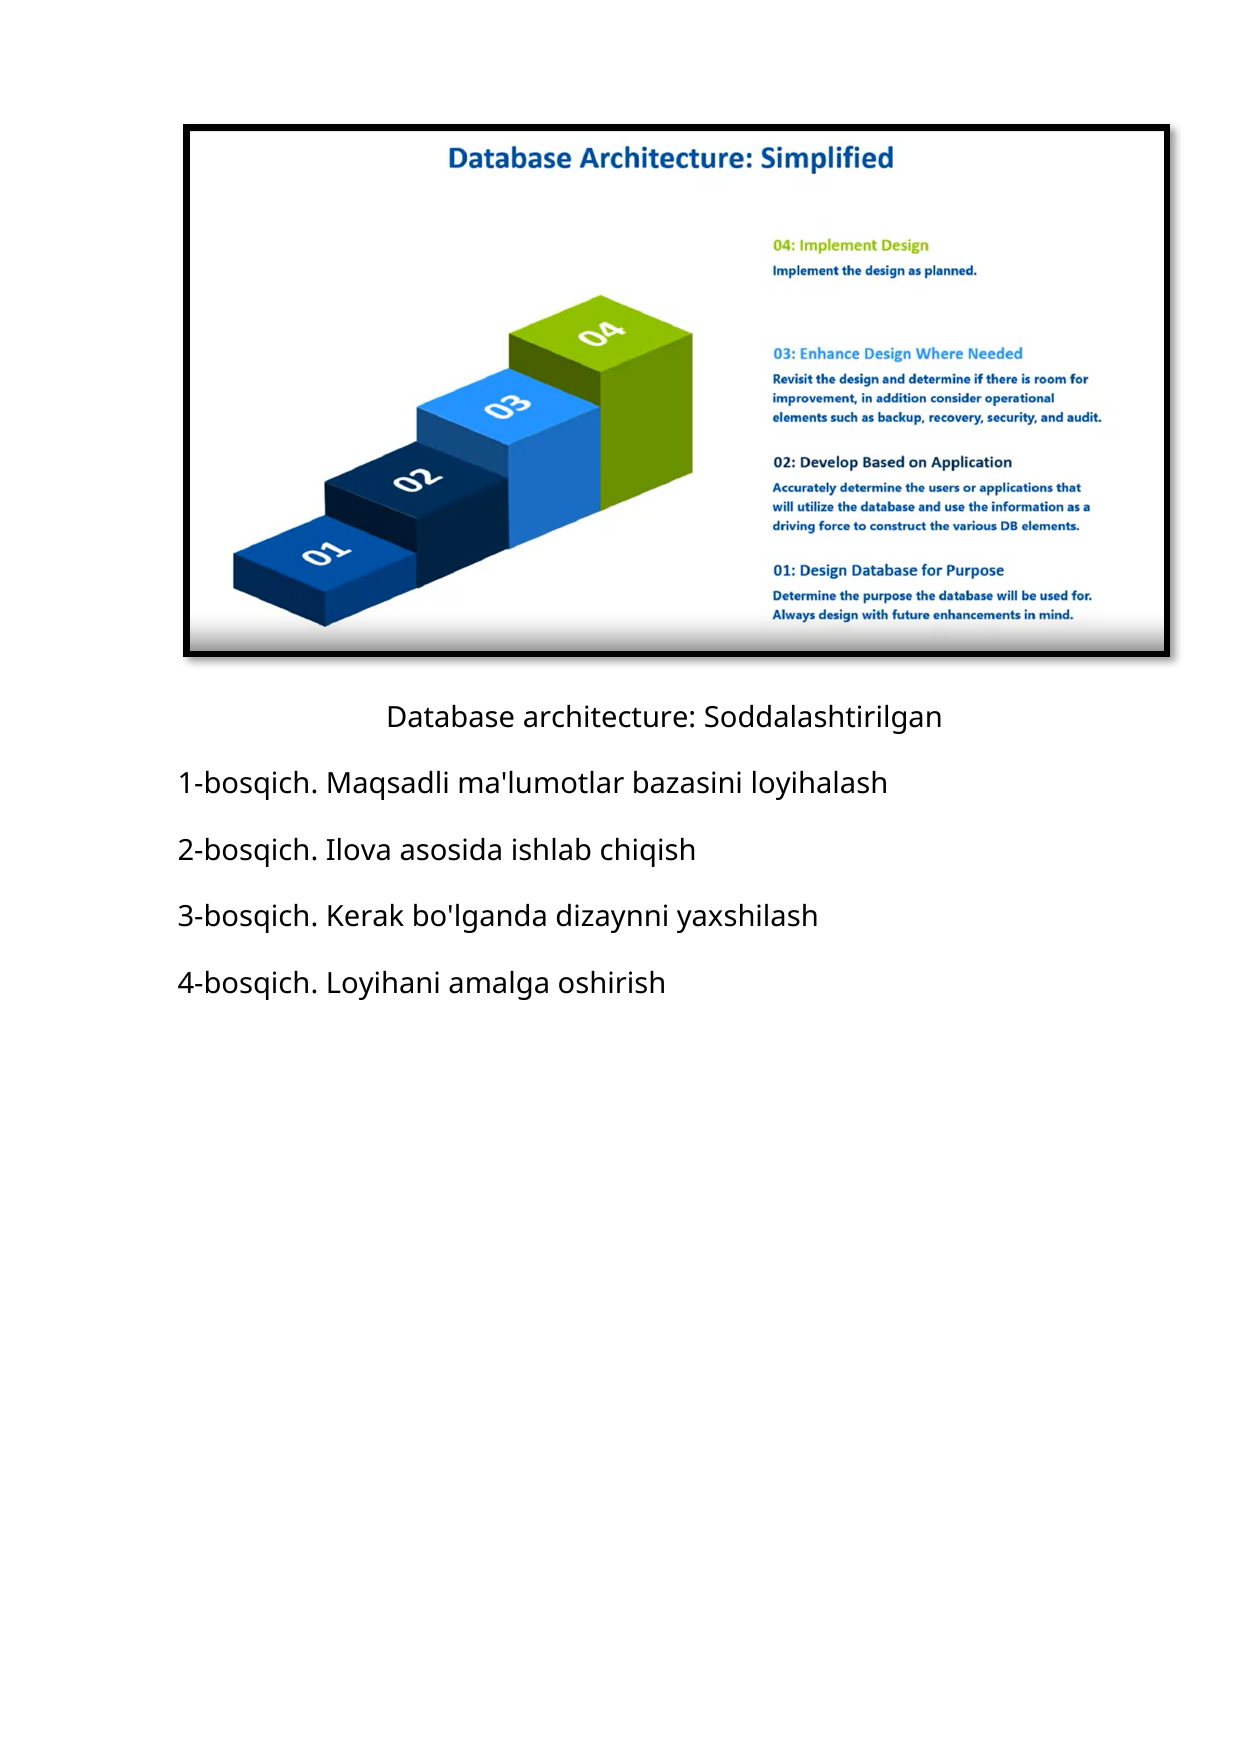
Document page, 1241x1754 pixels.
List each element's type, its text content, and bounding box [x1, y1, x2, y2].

picture [190, 131, 1164, 651]
text 4-bosqich. Loyihani amalga oshirish [177, 962, 1152, 1002]
text 3-bosqich. Kerak bo'lganda dizaynni yaxshilash [177, 896, 1152, 935]
text 1-bosqich. Maqsadli ma'lumotlar bazasini loyihalash [177, 763, 1152, 802]
text 2-bosqich. Ilova asosida ishlab chiqish [177, 829, 1152, 869]
text Database architecture: Soddalashtirilgan [177, 696, 1152, 736]
